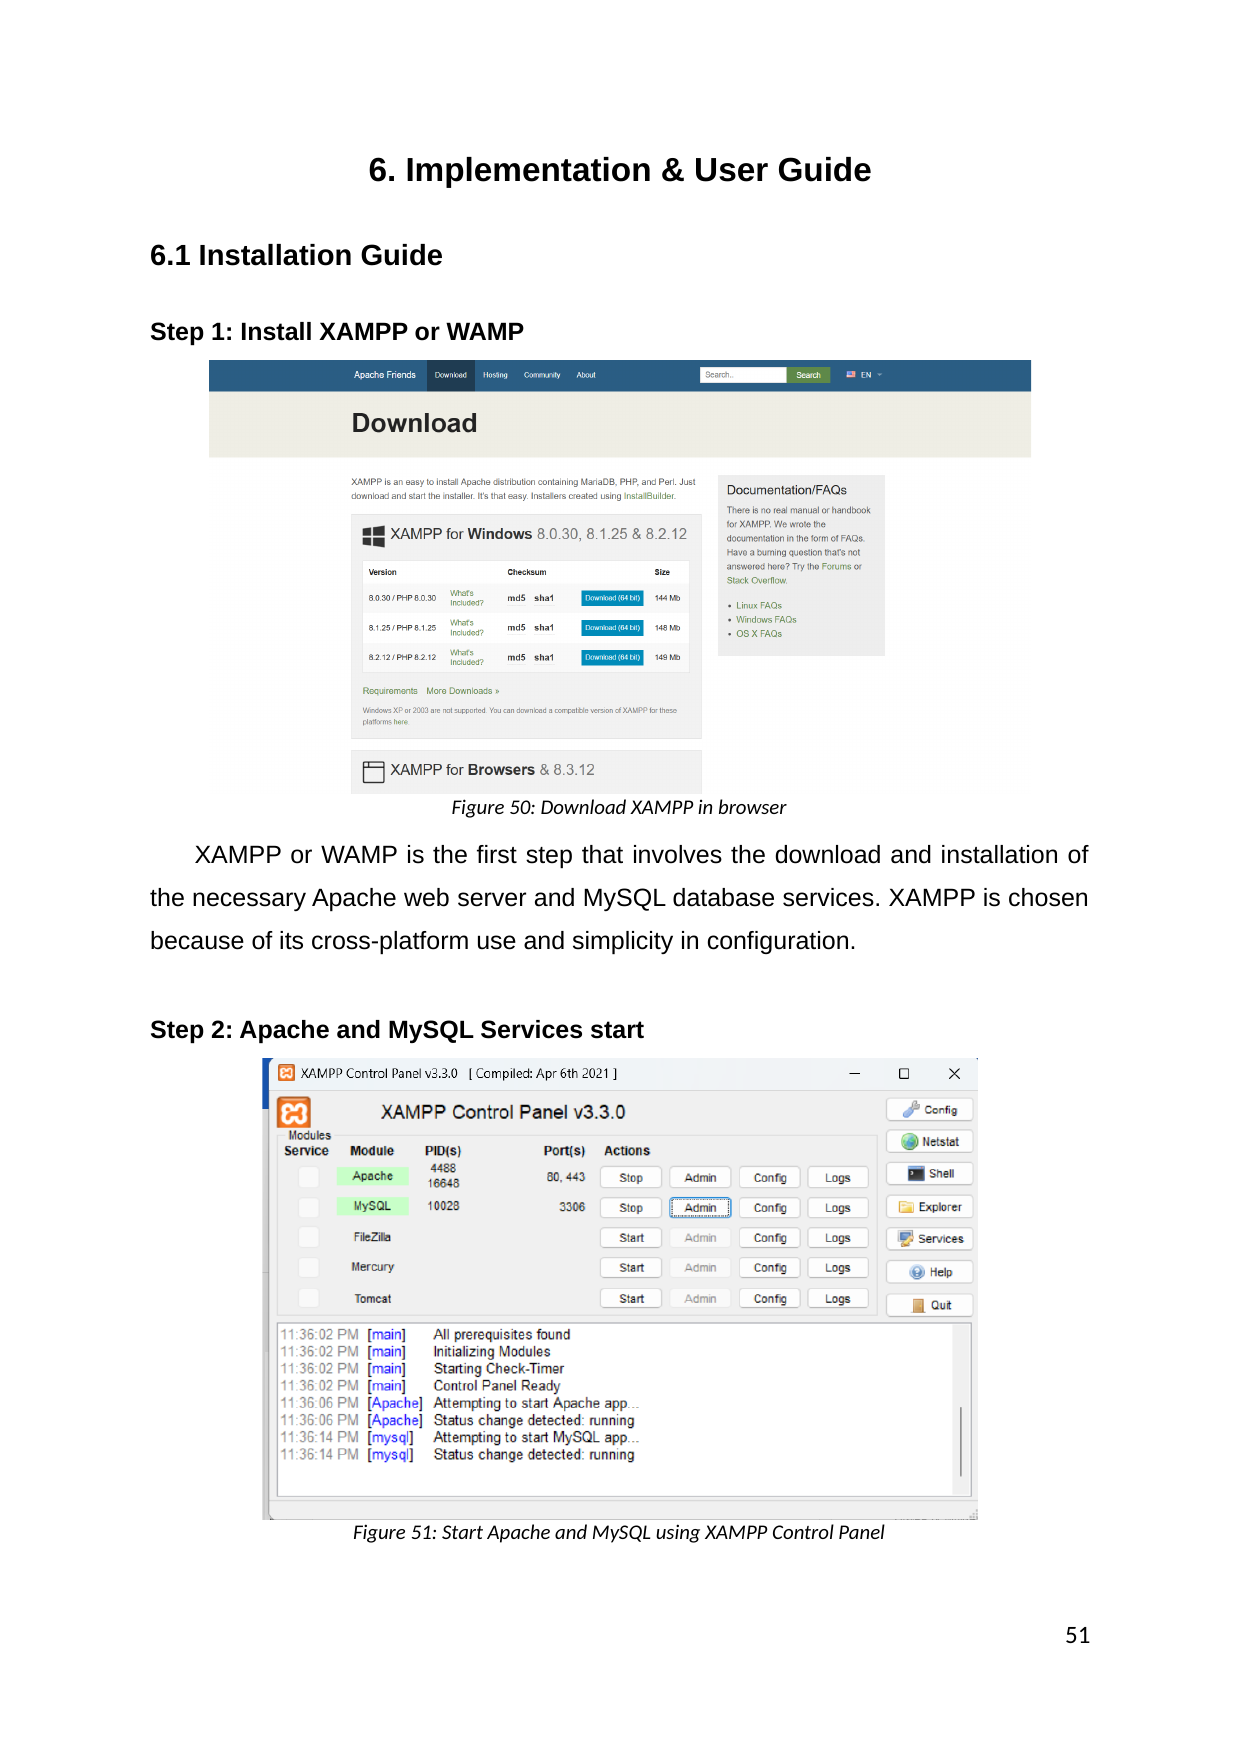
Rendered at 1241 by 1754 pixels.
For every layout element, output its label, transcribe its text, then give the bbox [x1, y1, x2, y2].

text Step 2: Apache and MySQL Services start [150, 1015, 1090, 1044]
picture [262, 1058, 978, 1520]
text Figure 51: Start Apache and MySQL using XAMPP Control Panel [150, 1519, 1090, 1545]
text Figure 50: Download XAMPP in browser [150, 794, 1090, 819]
text Step 1: Install XAMPP or WAMP [150, 317, 1090, 346]
subtitle 6.1 Installation Guide [150, 238, 1090, 272]
picture [209, 360, 1032, 794]
text XAMPP or WAMP is the first step that involves the download and installation of the necessary Apache web server and MySQL database services. XAMPP is chosen because of its cross-platform use and simplicity in configuration. [150, 840, 1090, 955]
subtitle 6. Implementation & User Guide [150, 150, 1090, 188]
